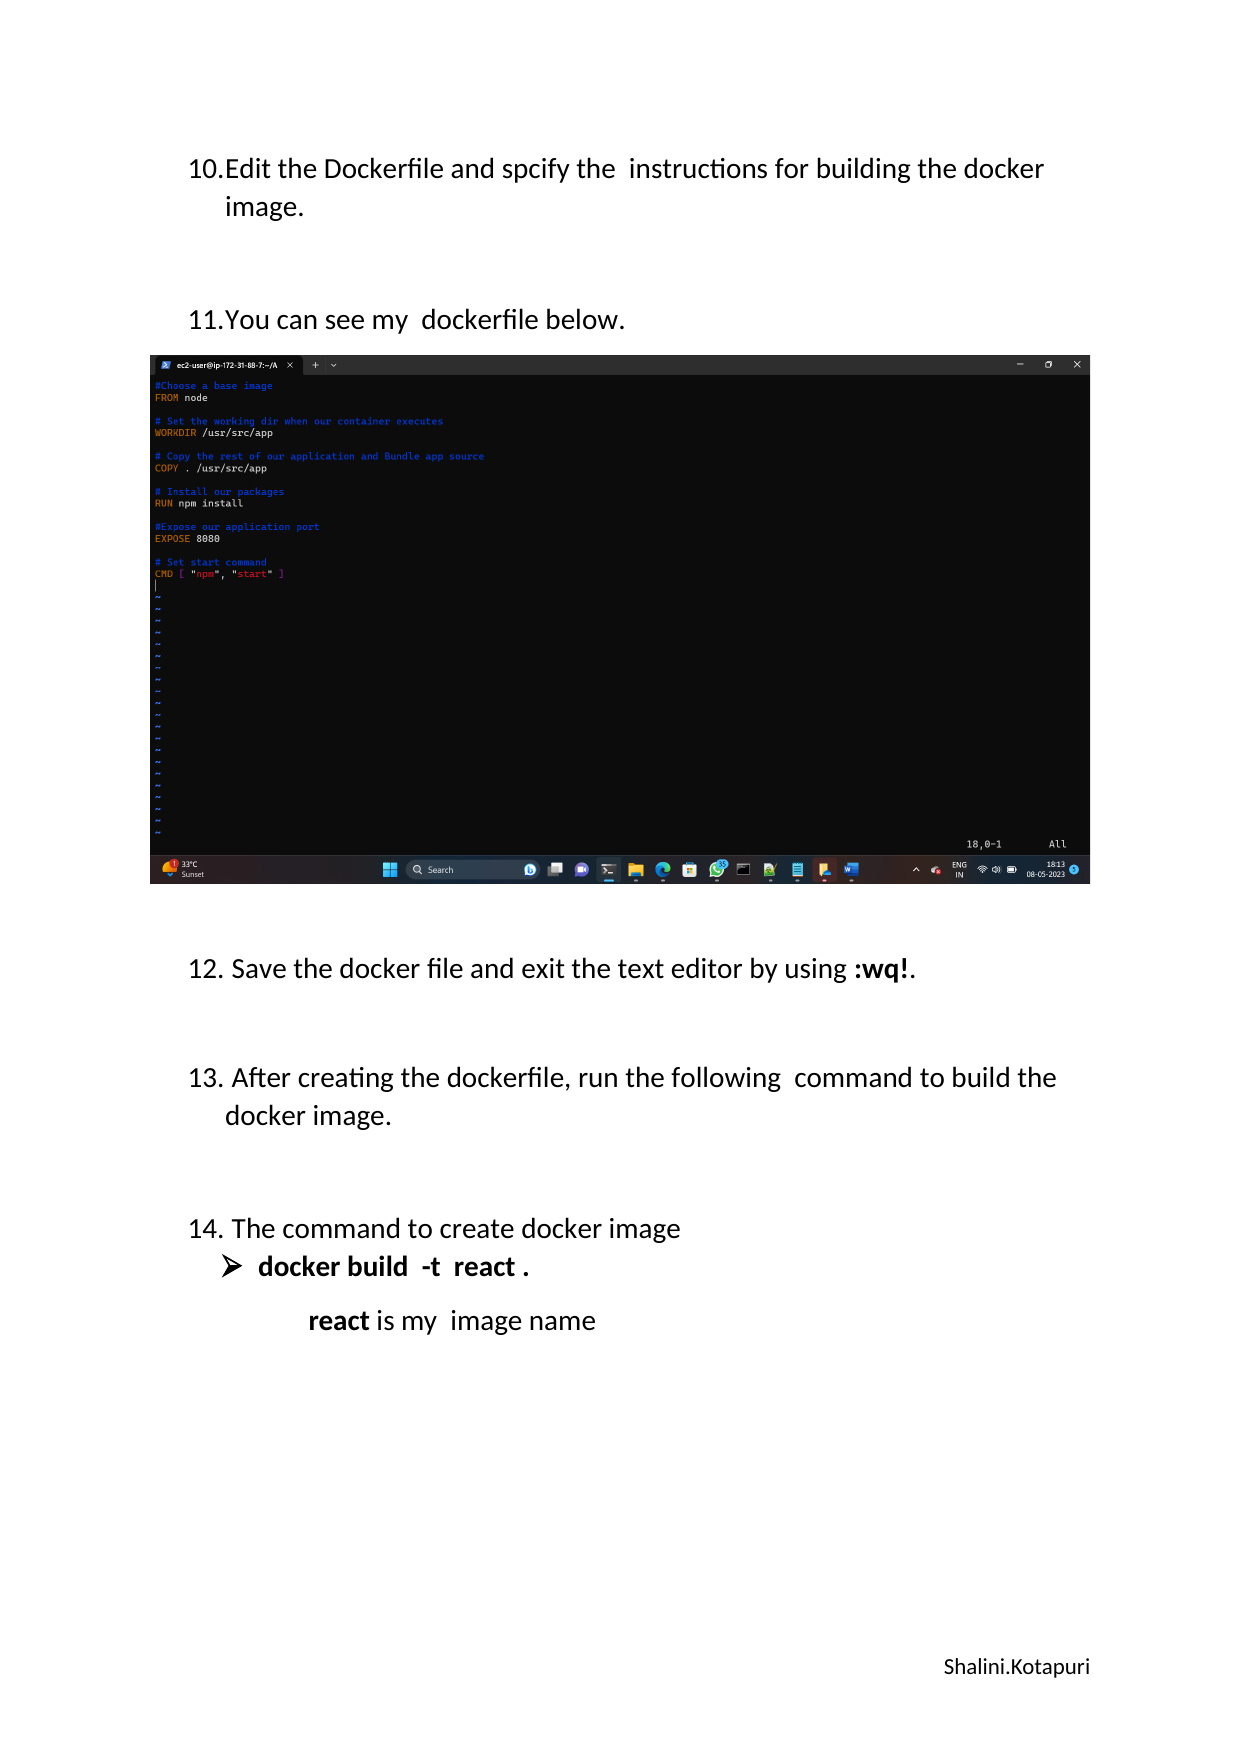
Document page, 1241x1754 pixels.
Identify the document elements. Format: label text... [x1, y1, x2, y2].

list The command to create docker image [187, 1210, 1090, 1246]
list docker build -t react . [220, 1248, 1090, 1283]
list Edit the Dockerfile and spcify the instructions for building the docker image. [187, 150, 1090, 223]
list After creating the dockerfile, run the following command to build the docker image. [187, 1059, 1090, 1133]
text react is my image name [150, 1302, 1090, 1338]
list You can see my dockerfile below. [187, 301, 1090, 336]
list Save the docker file and exit the text editor by using :wq!. [187, 950, 1090, 985]
picture [150, 355, 1091, 884]
